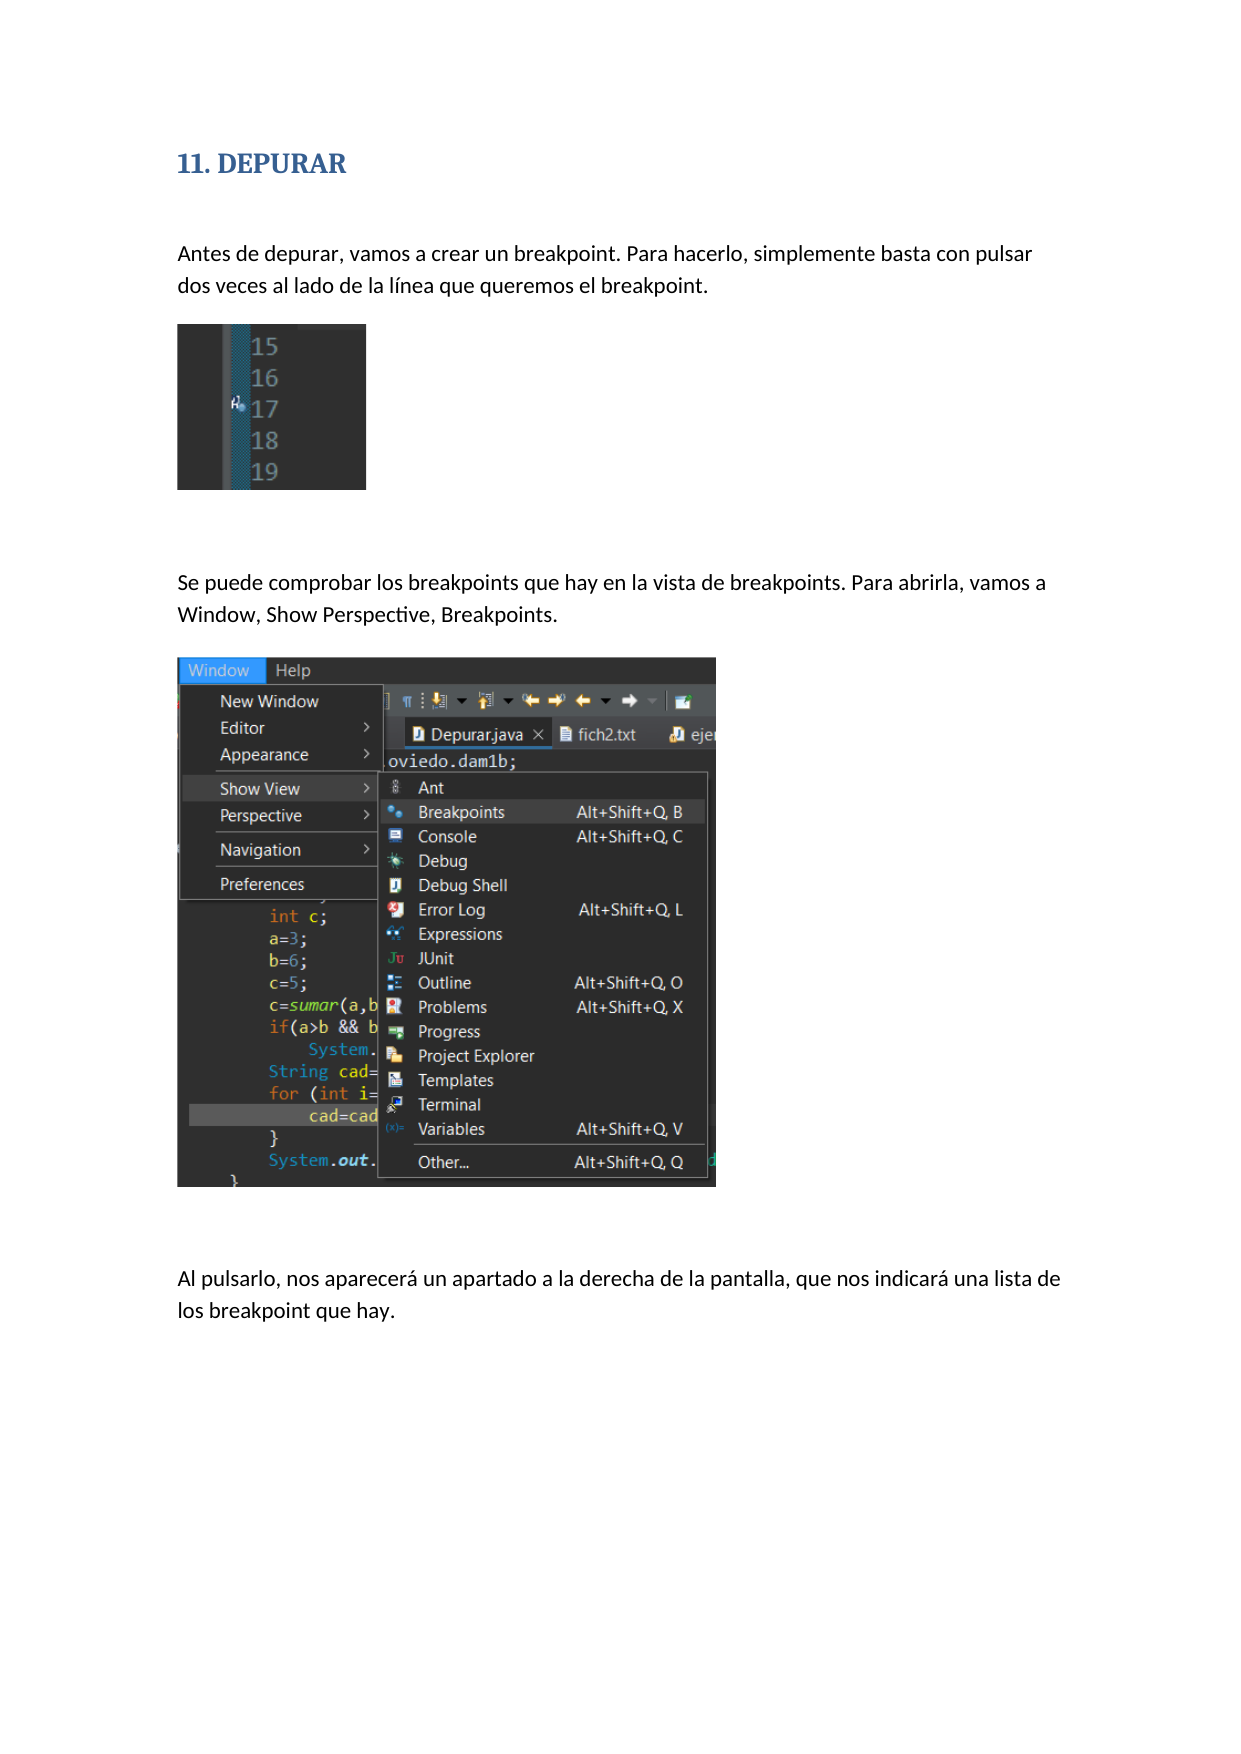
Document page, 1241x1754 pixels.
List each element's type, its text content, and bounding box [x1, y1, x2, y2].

text Se puede comprobar los breakpoints que hay en la vista de breakpoints. Para abrirla, vamos a Window, Show Perspective, Breakpoints. [177, 568, 1063, 628]
picture [177, 324, 367, 490]
subtitle 11. DEPURAR [177, 148, 1063, 181]
text Al pulsarlo, nos aparecerá un apartado a la derecha de la pantalla, que nos indicará una lista de los breakpoint que hay. [177, 1264, 1063, 1325]
text Antes de depurar, vamos a crear un breakpoint. Para hacerlo, simplemente basta con pulsar dos veces al lado de la línea que queremos el breakpoint. [177, 239, 1063, 299]
picture [177, 653, 716, 1187]
